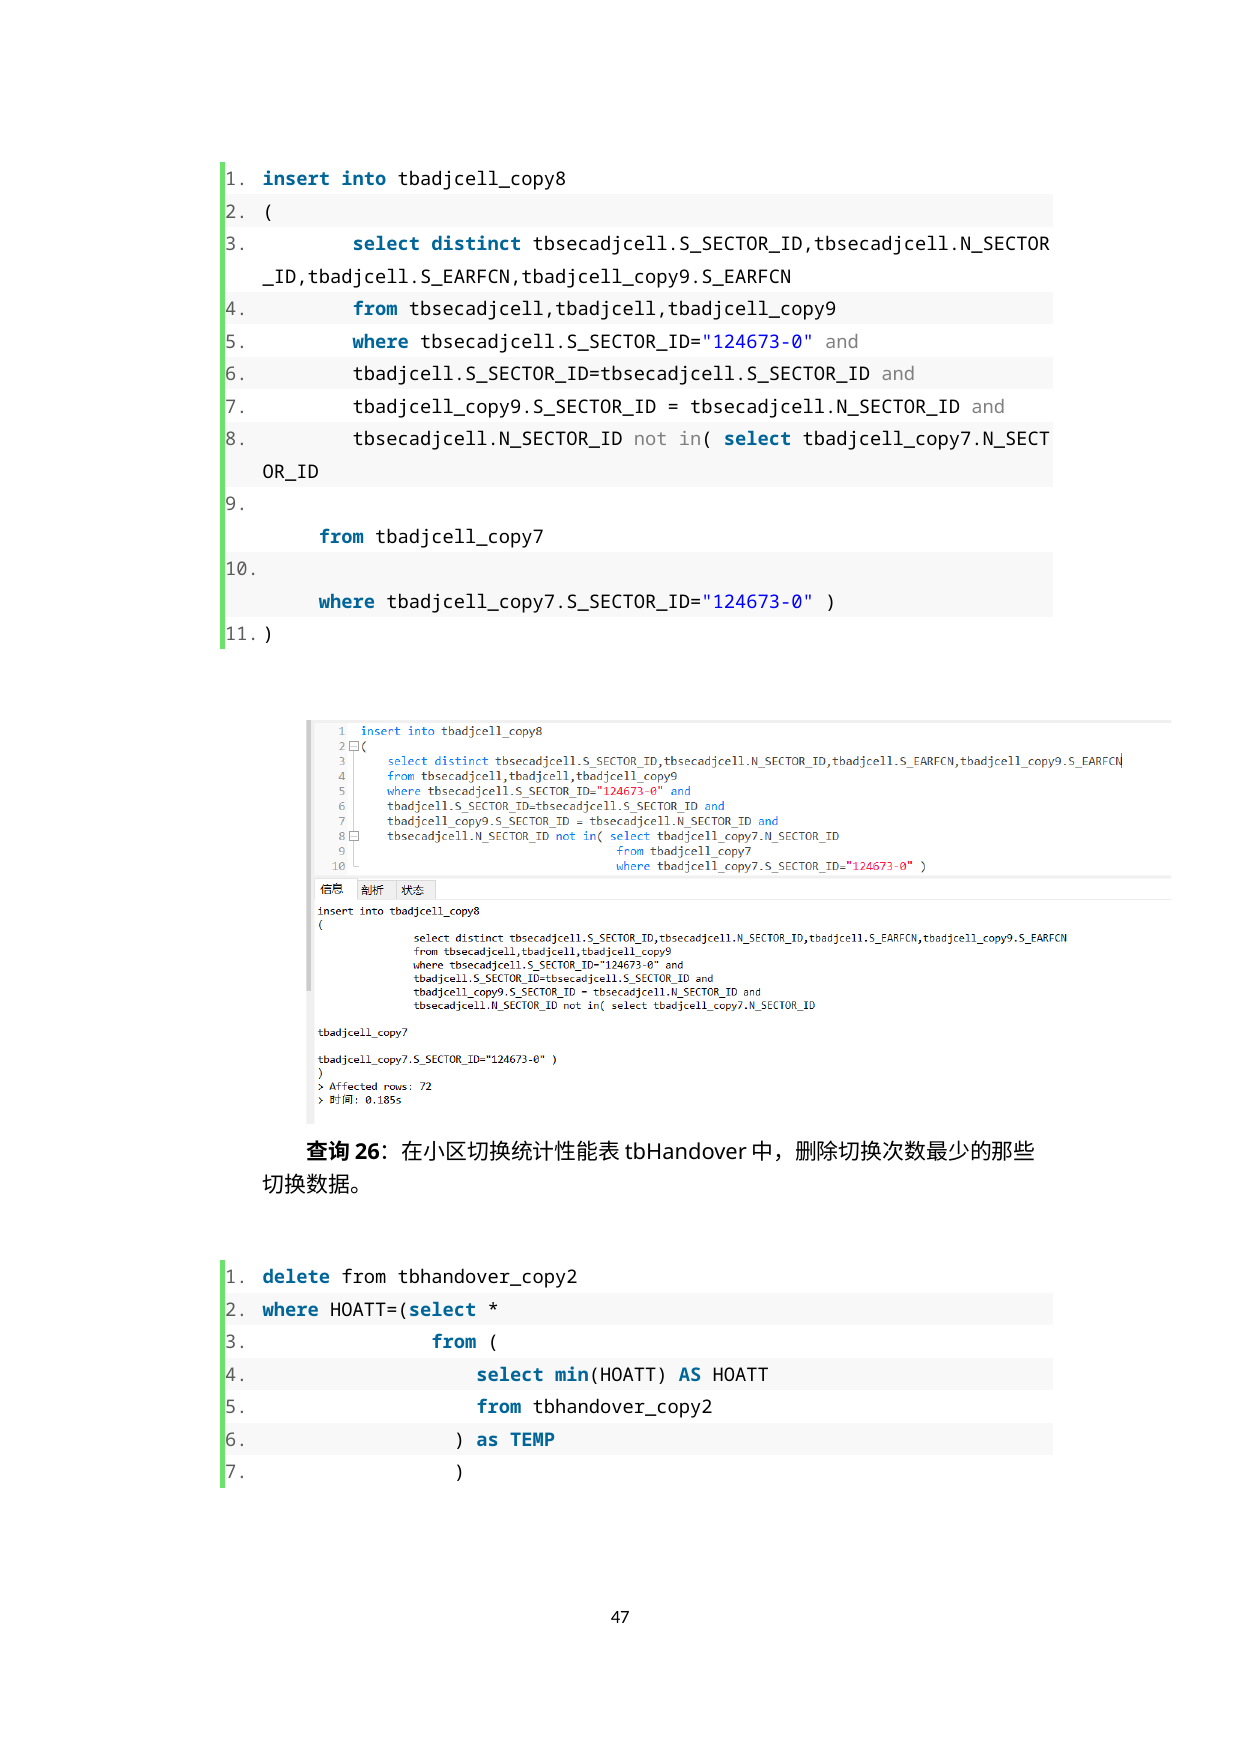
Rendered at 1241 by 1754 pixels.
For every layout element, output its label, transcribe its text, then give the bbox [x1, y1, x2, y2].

list from tbsecadjcell,tbadjcell,tbadjcell_copy9 [225, 292, 1053, 324]
list where tbsecadjcell.S_SECTOR_ID="124673-0" and [225, 324, 1053, 357]
list ( [225, 194, 1053, 227]
list ) [225, 617, 1053, 649]
list delete from tbhandover_copy2 [225, 1260, 1053, 1293]
list ) [225, 1455, 1053, 1488]
list where tbadjcell_copy7.S_SECTOR_ID="124673-0" ) [225, 552, 1053, 617]
list select min(HOATT) AS HOATT [225, 1358, 1053, 1390]
list tbadjcell_copy9.S_SECTOR_ID = tbsecadjcell.N_SECTOR_ID and [225, 389, 1053, 422]
picture [306, 720, 1172, 1124]
list from tbhandover_copy2 [225, 1390, 1053, 1423]
list select distinct tbsecadjcell.S_SECTOR_ID,tbsecadjcell.N_SECTOR_ID,tbadjcell.S_EARFCN,tbadjcell_copy9.S_EARFCN [225, 227, 1053, 292]
list tbadjcell.S_SECTOR_ID=tbsecadjcell.S_SECTOR_ID and [225, 357, 1053, 389]
list ) as TEMP [225, 1423, 1053, 1455]
list 查询26：在小区切换统计性能表tbHandover中，删除切换次数最少的那些切换数据。 [262, 1134, 1053, 1199]
list from ( [225, 1325, 1053, 1358]
list tbsecadjcell.N_SECTOR_ID not in( select tbadjcell_copy7.N_SECTOR_ID [225, 422, 1053, 487]
list from tbadjcell_copy7 [225, 487, 1053, 552]
list where HOATT=(select * [225, 1293, 1053, 1325]
list insert into tbadjcell_copy8 [225, 162, 1053, 194]
